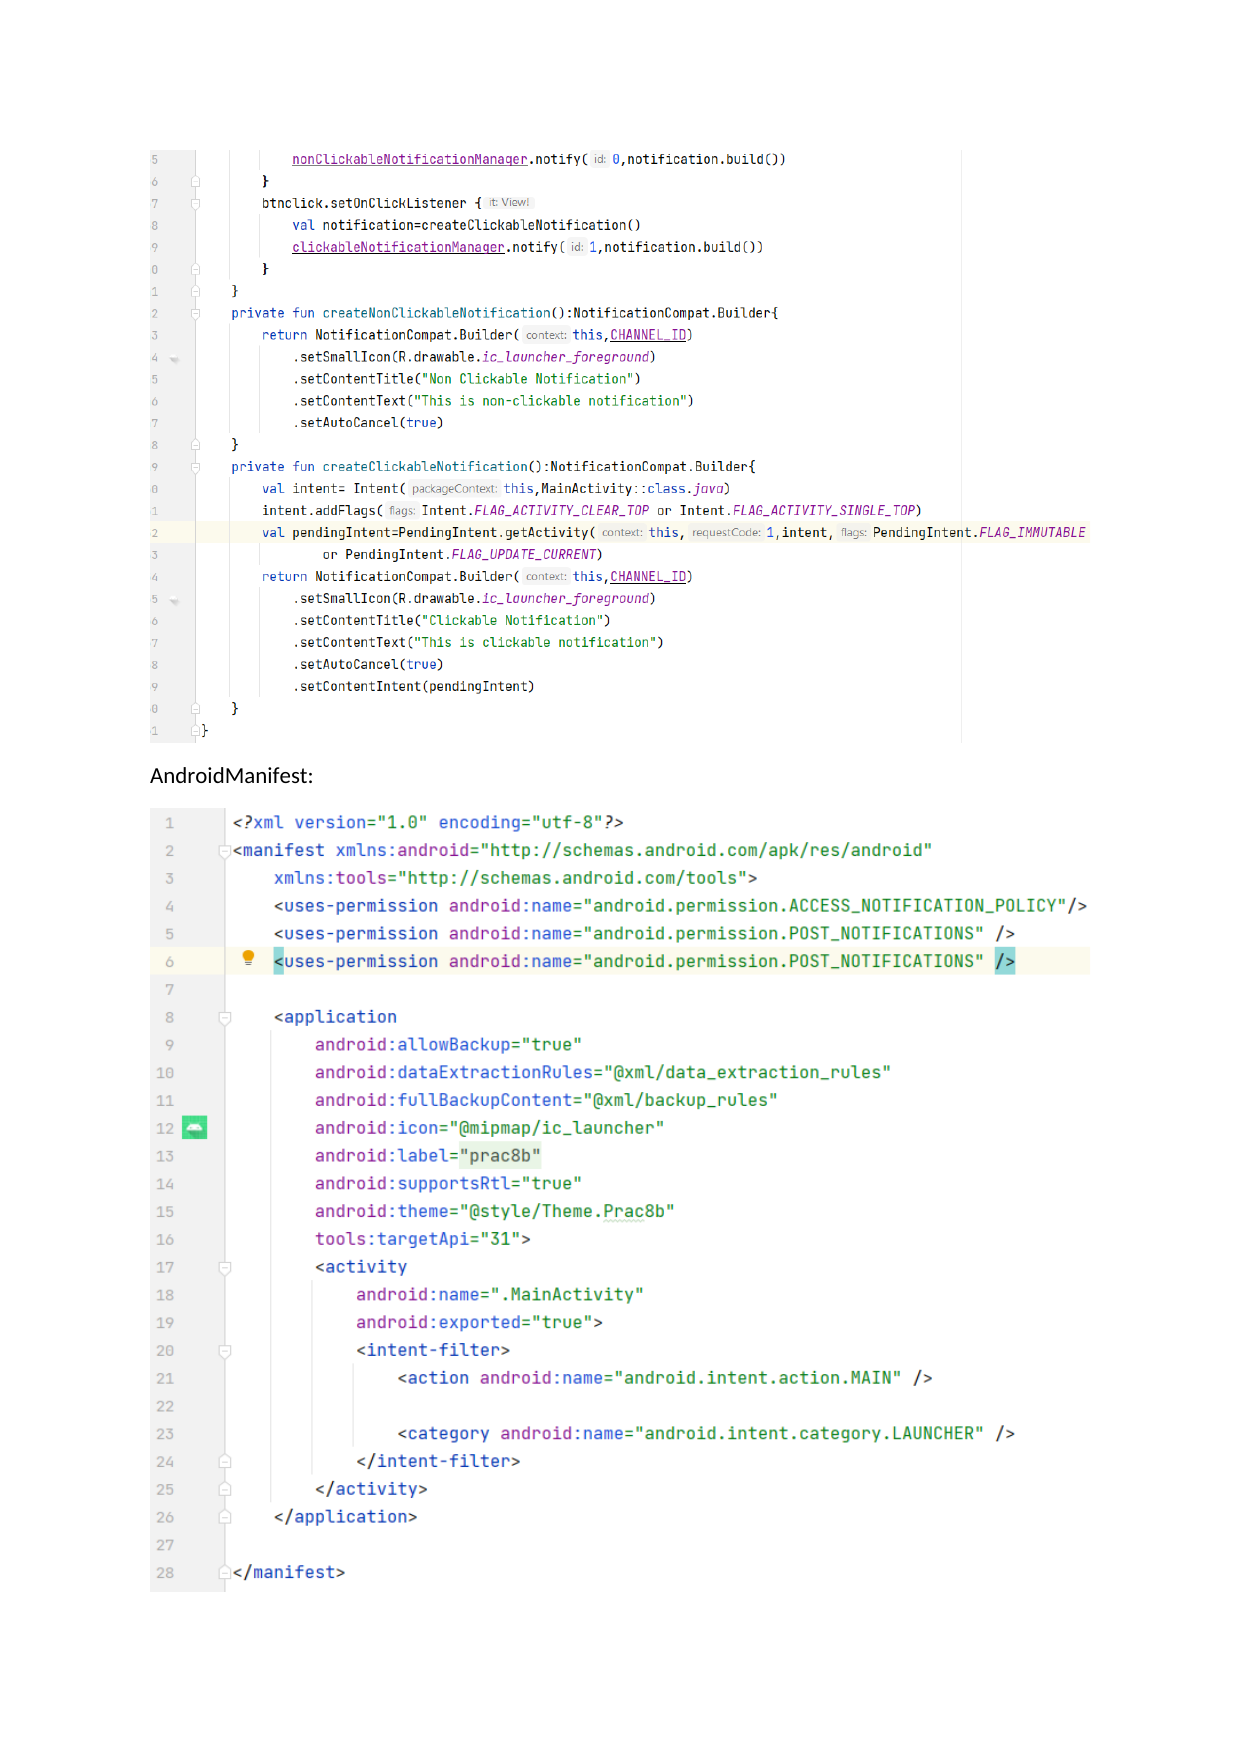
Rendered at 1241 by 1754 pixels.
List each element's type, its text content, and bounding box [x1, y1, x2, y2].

picture [150, 150, 1091, 743]
text AndroidManifest: [150, 762, 1090, 790]
picture [150, 808, 1091, 1592]
